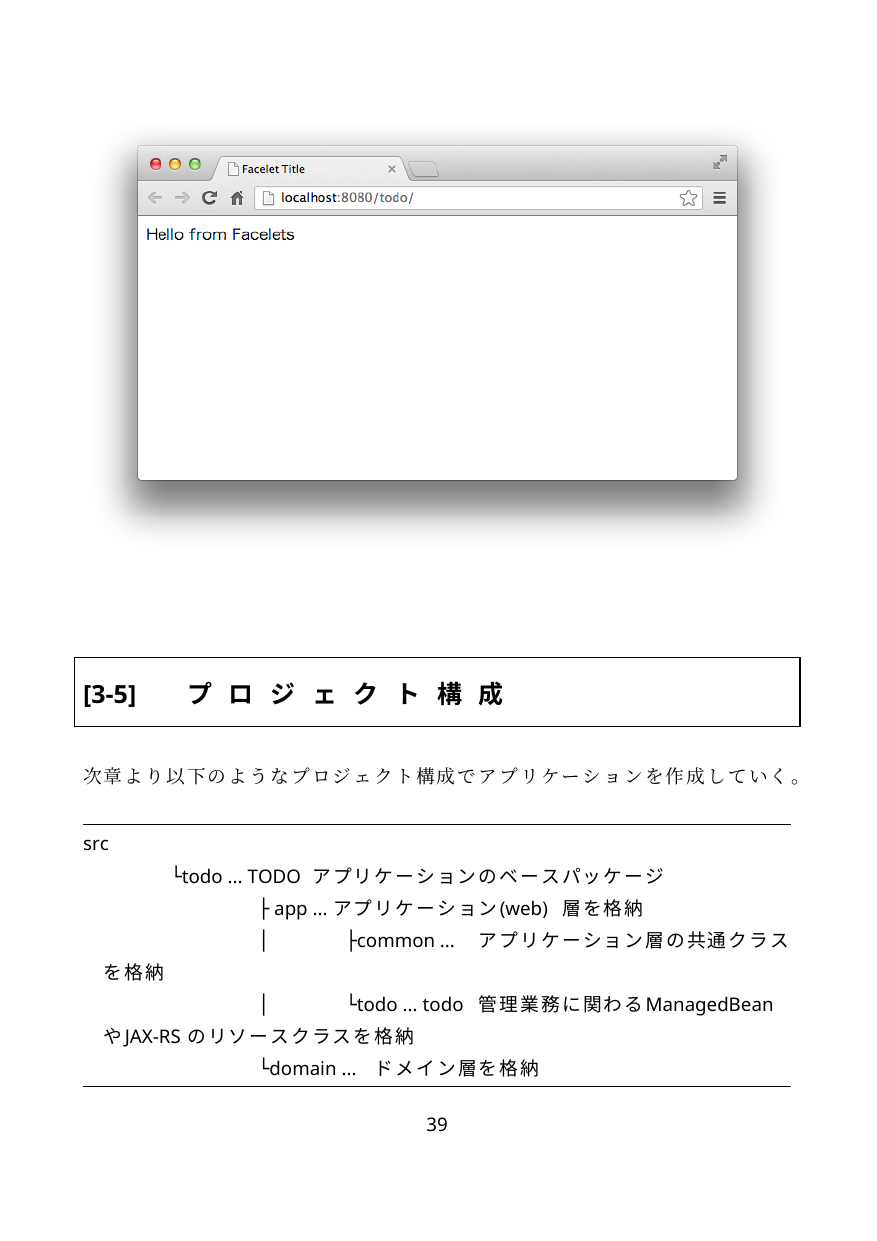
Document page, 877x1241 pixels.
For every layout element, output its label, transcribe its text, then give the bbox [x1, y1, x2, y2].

text 次章より以下のようなプロジェクト構成でアプリケーションを作成していく。 [83, 759, 791, 792]
text └domain ... ドメイン層を格納 [83, 1048, 791, 1086]
text │ ├common ... アプリケーション層の共通クラスを格納 [83, 923, 791, 987]
subtitle プロジェクト構成 [75, 658, 799, 726]
text └todo ... TODOアプリケーションのベースパッケージ [83, 859, 791, 891]
picture [82, 111, 792, 557]
text src [83, 825, 791, 859]
text │ └todo ... todo管理業務に関わるManagedBeanやJAX-RSのリソースクラスを格納 [83, 987, 791, 1048]
text ├ app ... アプリケーション(web)層を格納 [83, 891, 791, 923]
